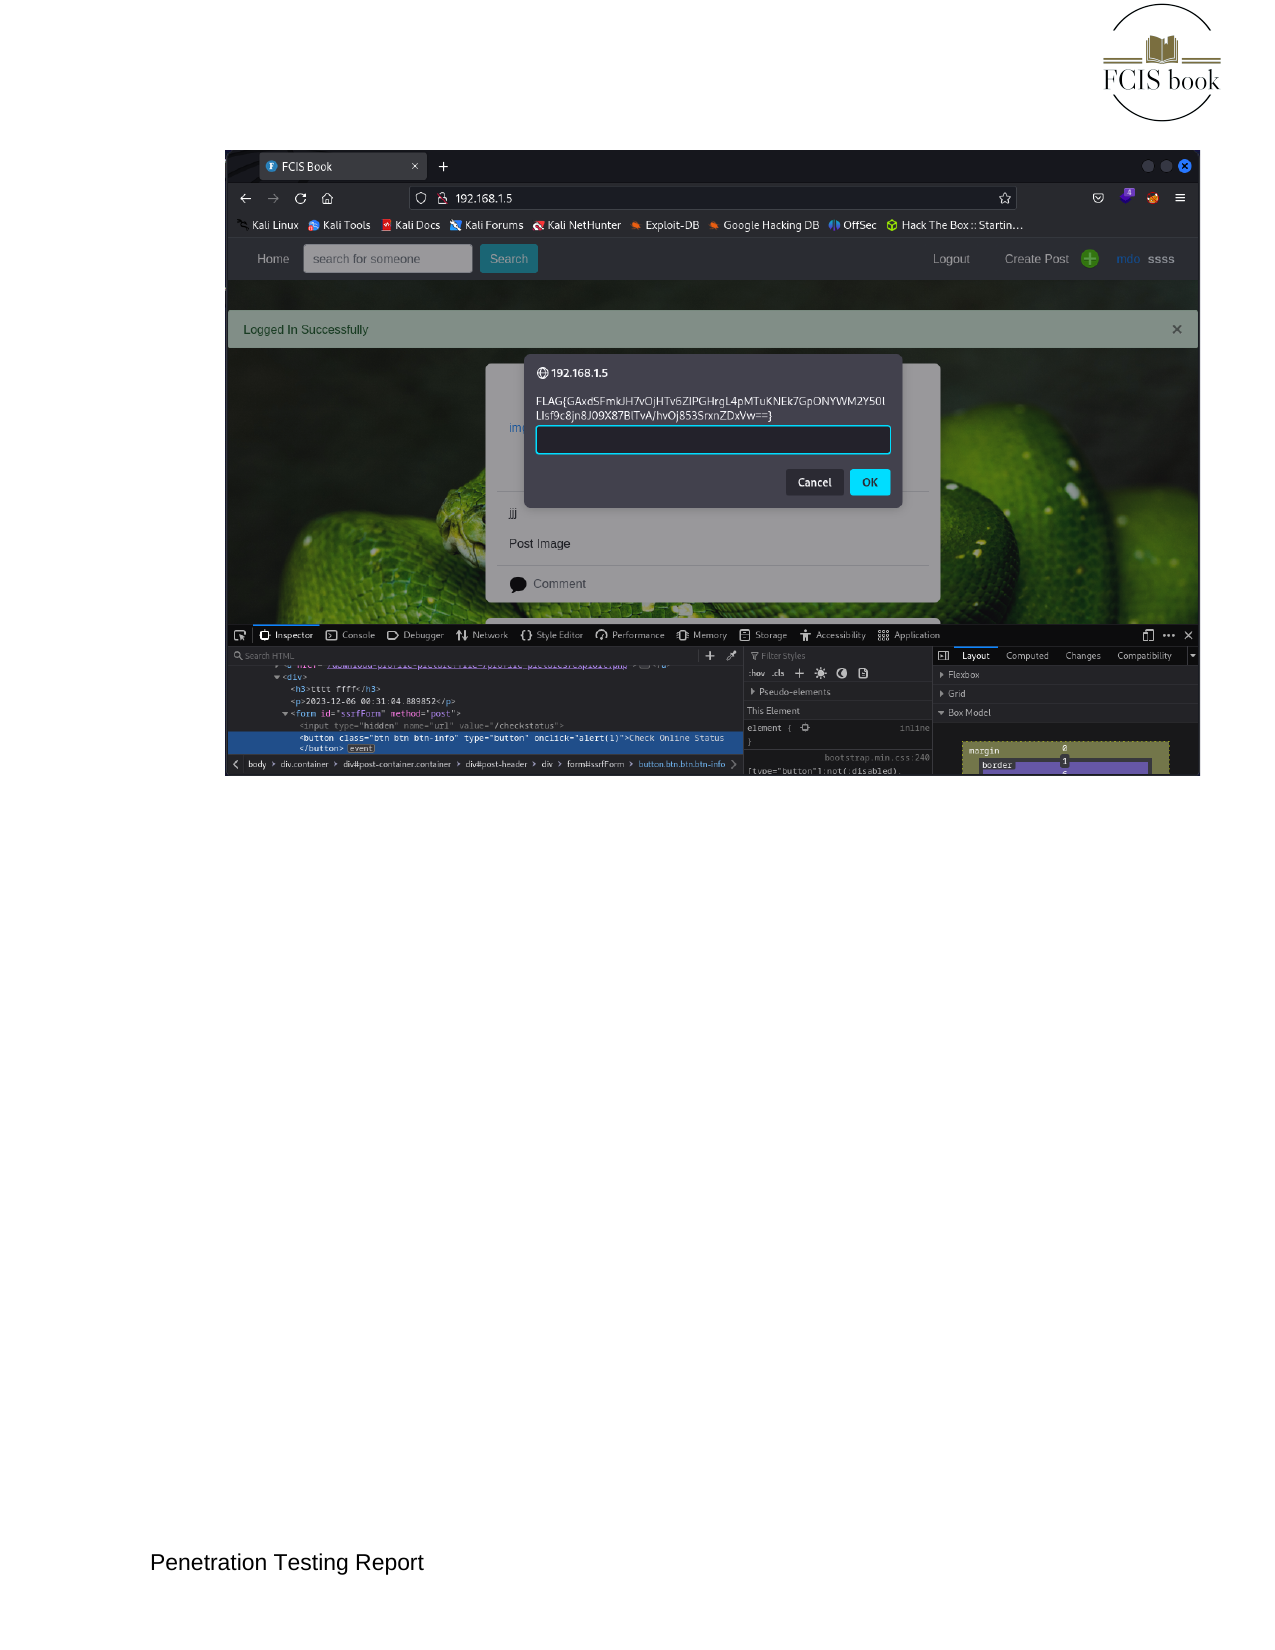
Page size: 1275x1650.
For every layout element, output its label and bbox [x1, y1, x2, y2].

picture [1067, 3, 1257, 122]
picture [225, 150, 1200, 776]
